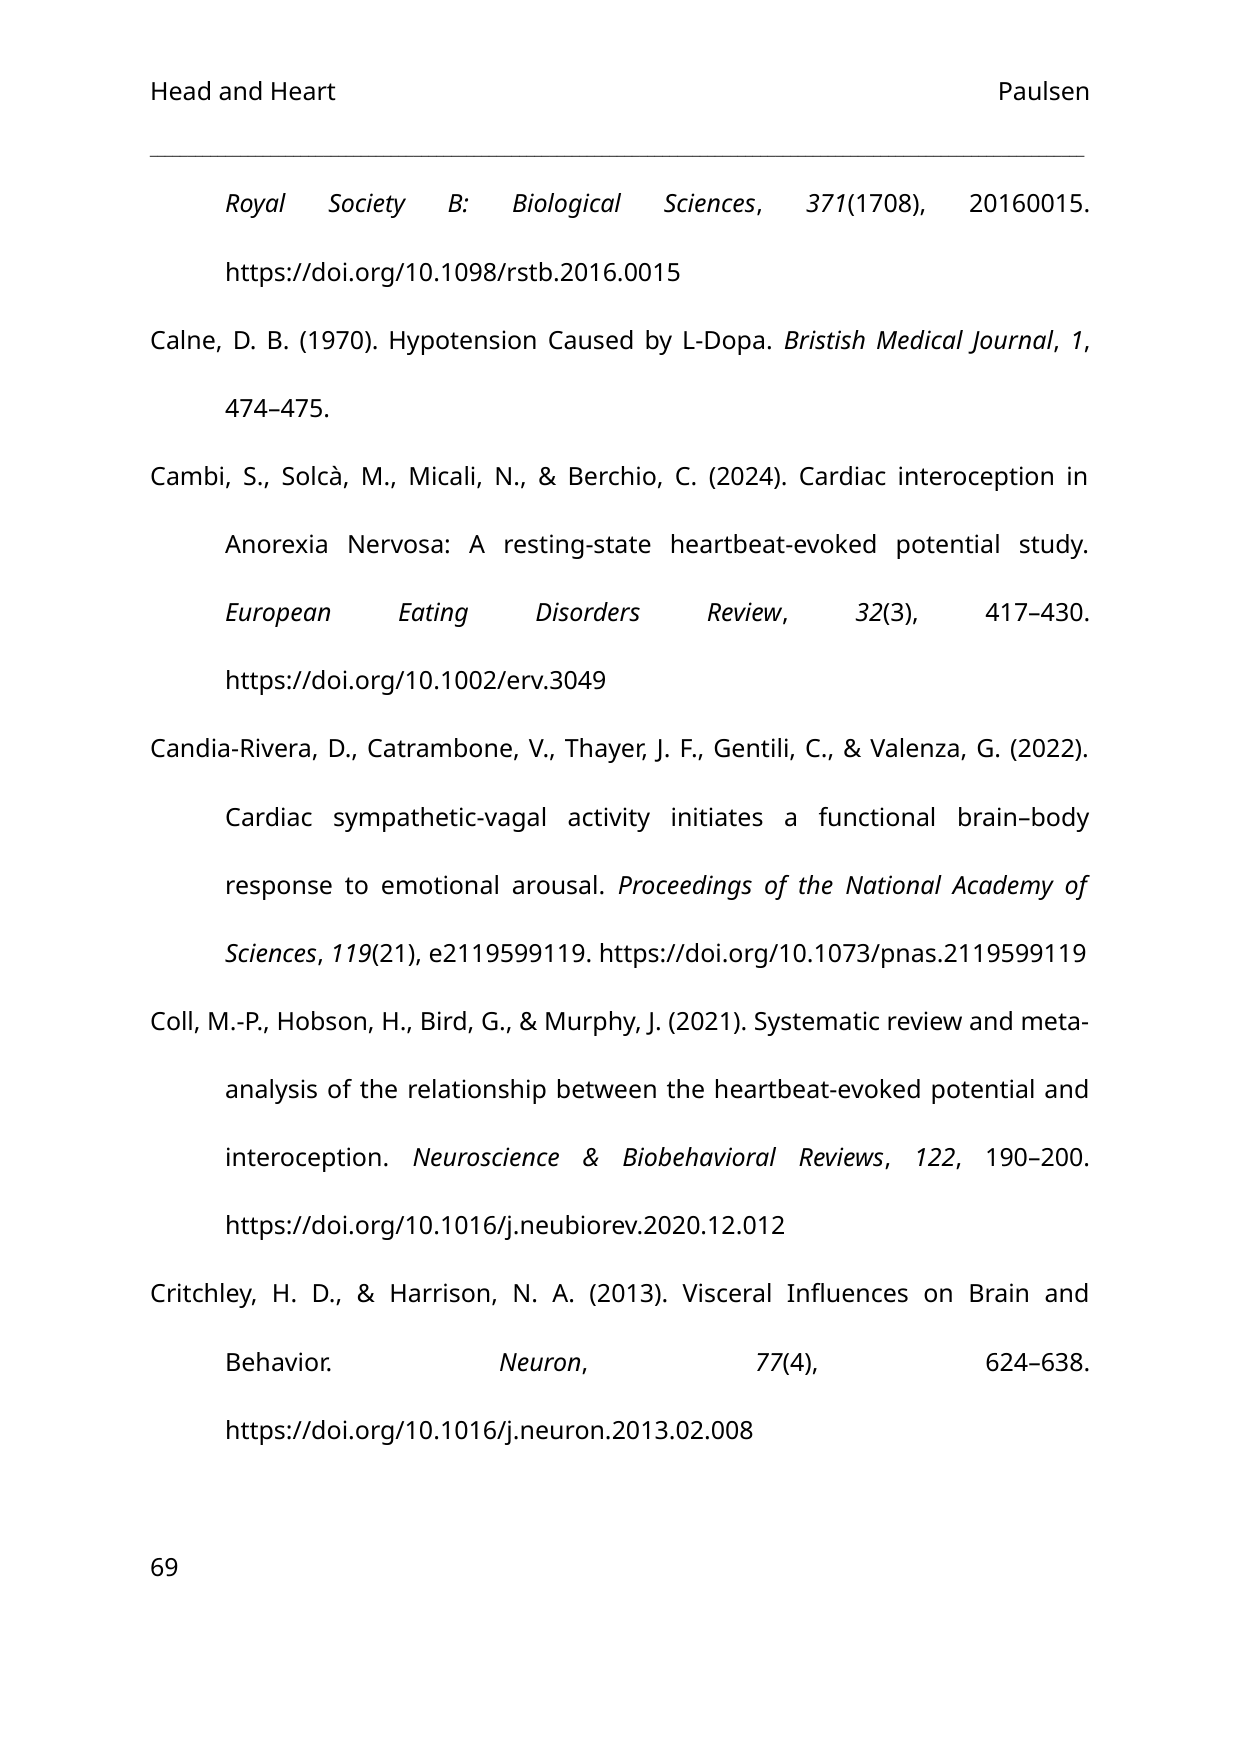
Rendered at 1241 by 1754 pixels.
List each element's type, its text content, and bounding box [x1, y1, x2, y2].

text Critchley, H. D., & Harrison, N. A. (2013). Visceral Influences on Brain and Behavior. Neuron, 77(4), 624–638. https://doi.org/10.1016/j.neuron.2013.02.008 [150, 1276, 1090, 1446]
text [150, 186, 1090, 288]
text Coll, M.-P., Hobson, H., Bird, G., & Murphy, J. (2021). Systematic review and meta-analysis of the relationship between the heartbeat-evoked potential and interoception. Neuroscience & Biobehavioral Reviews, 122, 190–200. https://doi.org/10.1016/j.neubiorev.2020.12.012 [150, 1003, 1090, 1242]
text Candia-Rivera, D., Catrambone, V., Thayer, J. F., Gentili, C., & Valenza, G. (2022). Cardiac sympathetic-vagal activity initiates a functional brain–body response to emotional arousal. Proceedings of the National Academy of Sciences, 119(21), e2119599119. https://doi.org/10.1073/pnas.2119599119 [150, 731, 1090, 969]
text Calne, D. B. (1970). Hypotension Caused by L-Dopa. Bristish Medical Journal, 1, 474–475. [150, 322, 1090, 424]
text Cambi, S., Solcà, M., Micali, N., & Berchio, C. (2024). Cardiac interoception in Anorexia Nervosa: A resting‐state heartbeat‐evoked potential study. European Eating Disorders Review, 32(3), 417–430. https://doi.org/10.1002/erv.3049 [150, 458, 1090, 697]
